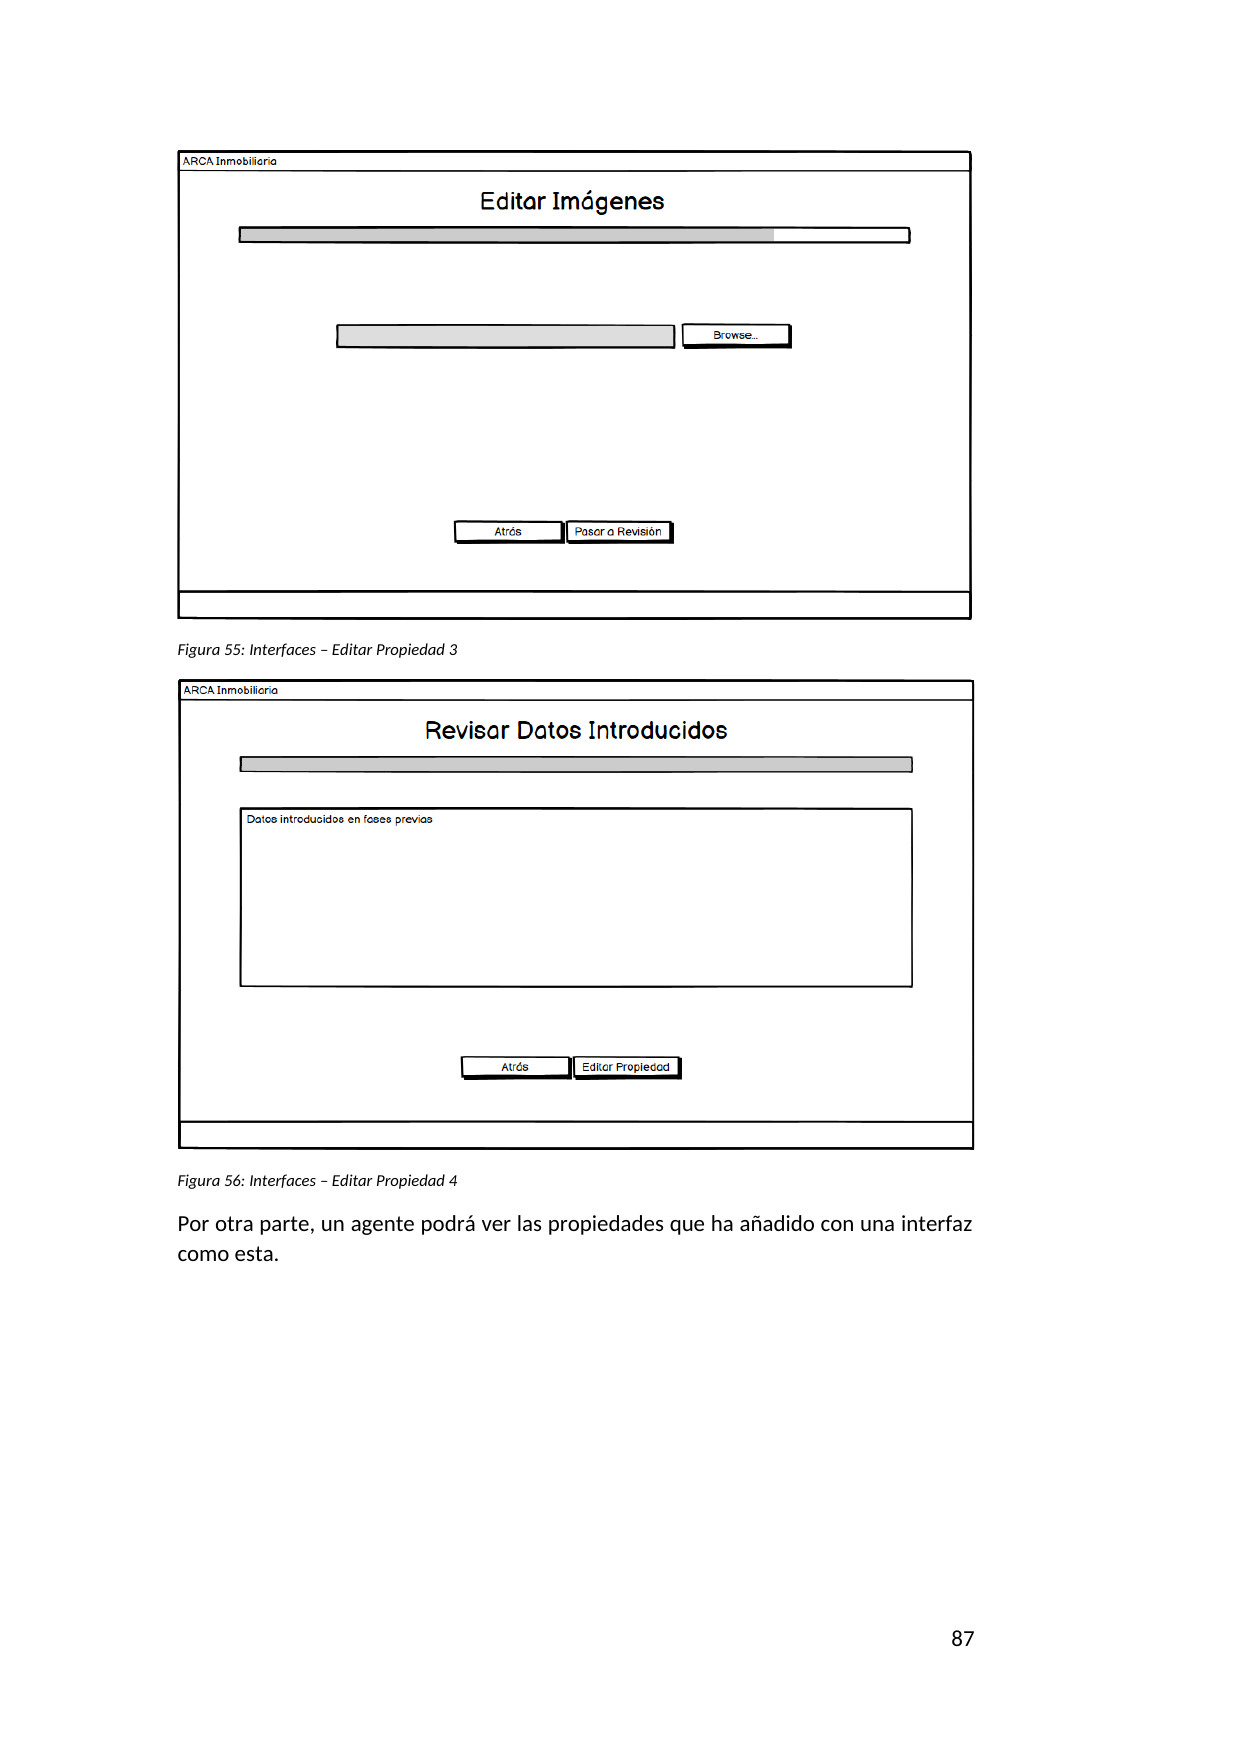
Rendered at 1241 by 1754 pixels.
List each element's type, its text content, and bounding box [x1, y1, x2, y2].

text Por otra parte, un agente podrá ver las propiedades que ha añadido con una interfaz como esta. [177, 1209, 974, 1267]
text Figura 55: Interfaces – Editar Propiedad 3 [177, 639, 974, 660]
picture [177, 677, 975, 1152]
text Figura 56: Interfaces – Editar Propiedad 4 [177, 1171, 974, 1191]
picture [177, 147, 975, 621]
